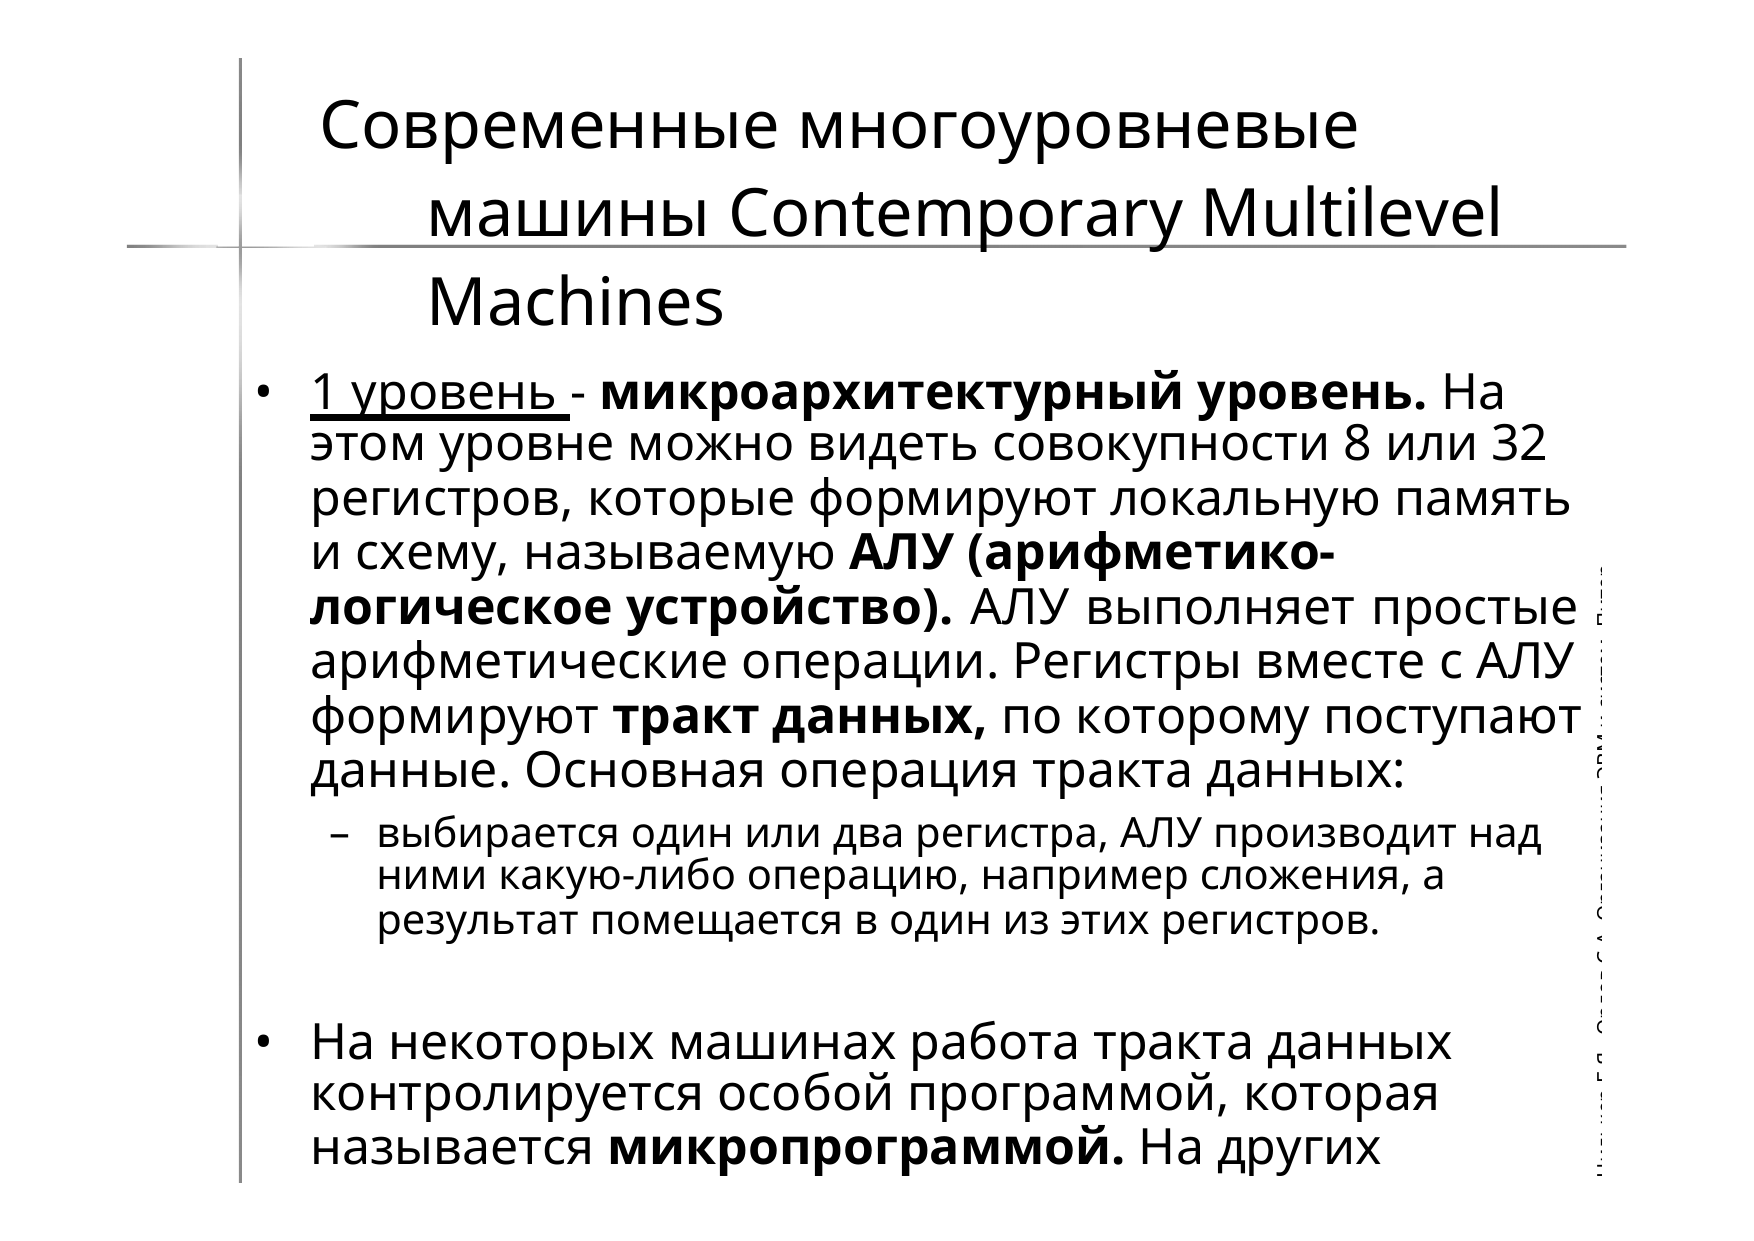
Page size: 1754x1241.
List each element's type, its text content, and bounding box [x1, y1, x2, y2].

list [254, 1016, 1554, 1179]
text Современные многоуровневые машины Contemporary Multilevel Machines [319, 77, 1541, 344]
list выбирается один или два регистра, АЛУ производит над ними какую-либо операцию, например сложения, а результат помещается в один из этих регистров. [329, 811, 1581, 947]
picture [126, 58, 1627, 1183]
list 1 уровень - микроархитектурный уровень. На этом уровне можно видеть совокупности 8 или 32 регистров, которые формируют локальную память и схему, называемую АЛУ (арифметико-логическое устройство). АЛУ выполняет простые арифметические операции. Регистры вместе с АЛУ формируют тракт данных, по которому поступают данные. Основная операция тракта данных: [254, 366, 1612, 803]
